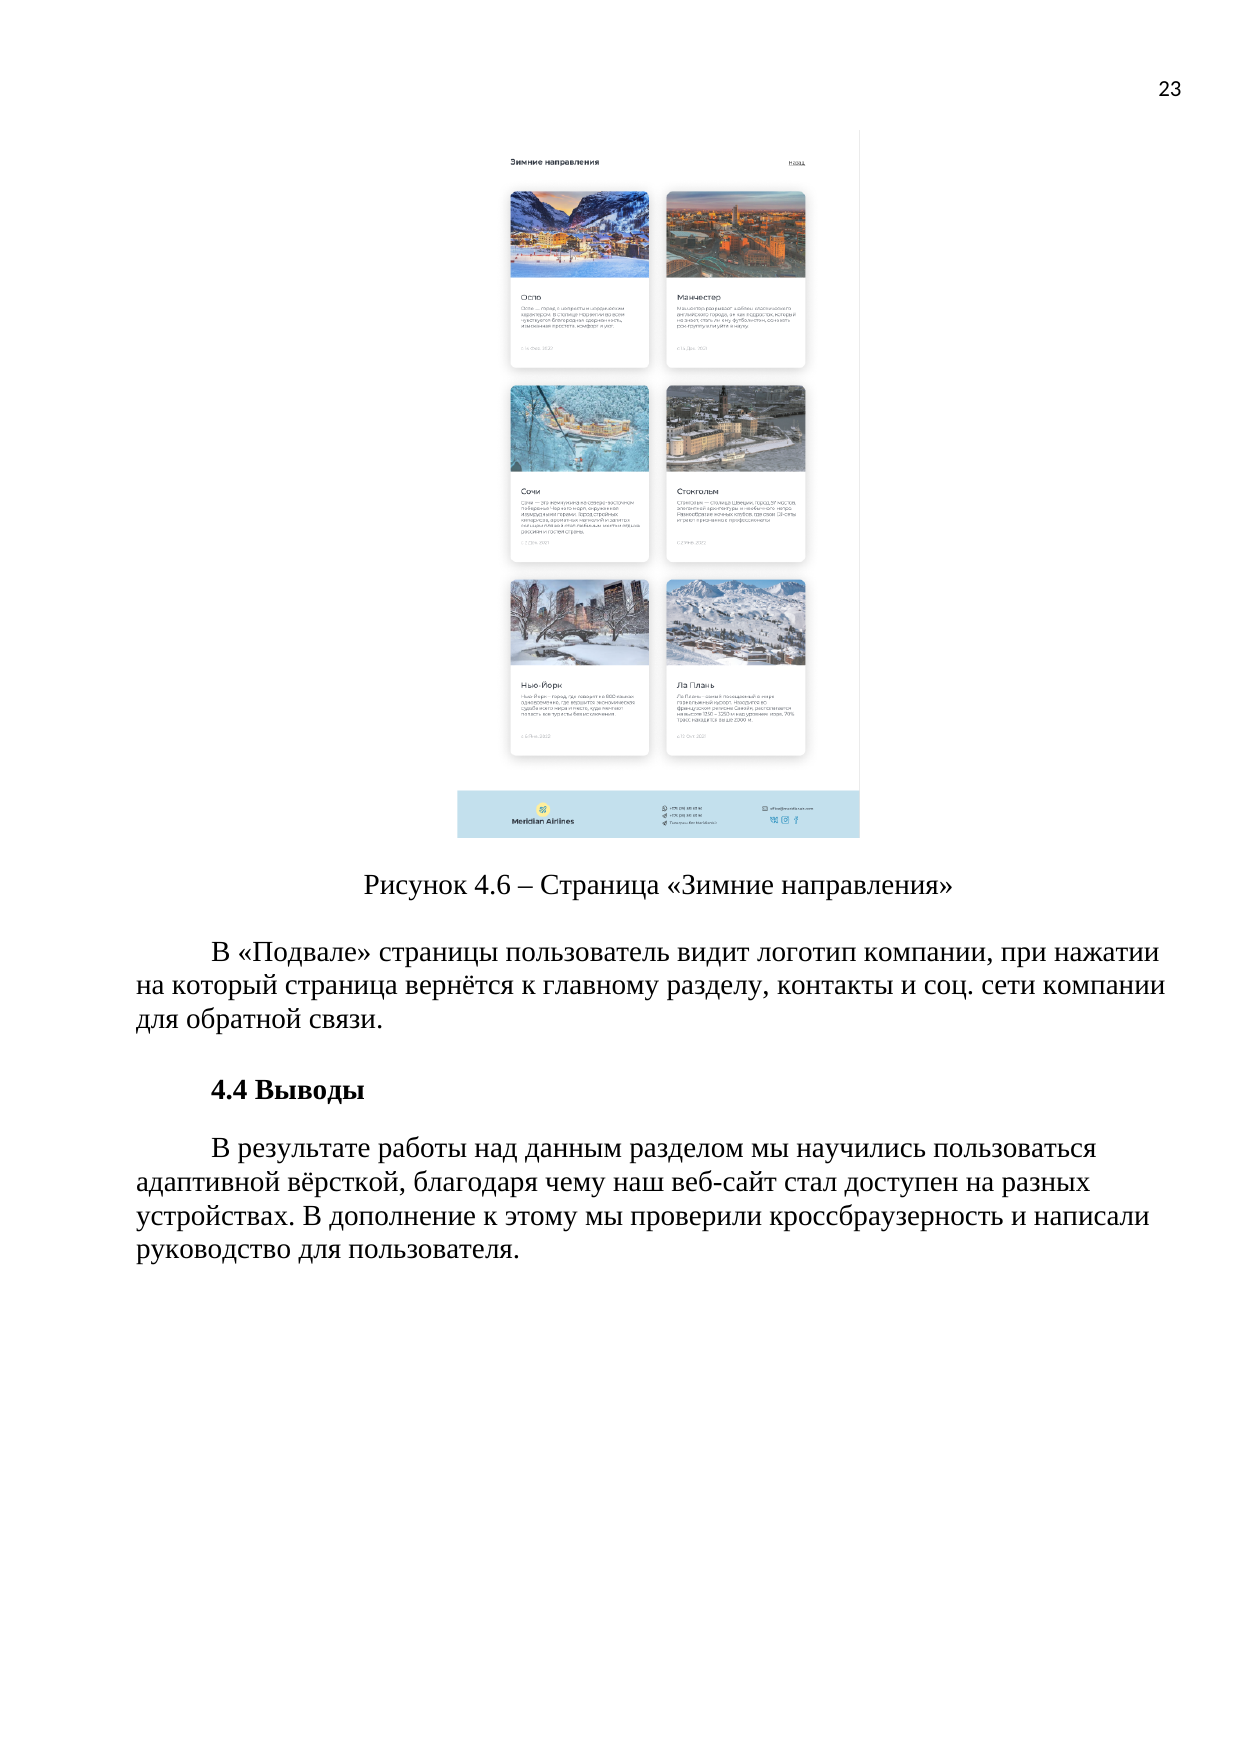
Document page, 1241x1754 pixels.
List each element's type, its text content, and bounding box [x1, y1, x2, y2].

picture [457, 130, 860, 838]
text В результате работы над данным разделом мы научились пользоваться адаптивной вёрсткой, благодаря чему наш веб-сайт стал доступен на разных устройствах. В дополнение к этому мы проверили кроссбраузерность и написали руководство для пользователя. [136, 1131, 1181, 1265]
subtitle 4.4 Выводы [211, 1072, 1181, 1106]
text Рисунок 4.6 – Страница «Зимние направления» [136, 867, 1181, 900]
text В «Подвале» страницы пользователь видит логотип компании, при нажатии на который страница вернётся к главному разделу, контакты и соц. сети компании для обратной связи. [136, 934, 1181, 1034]
